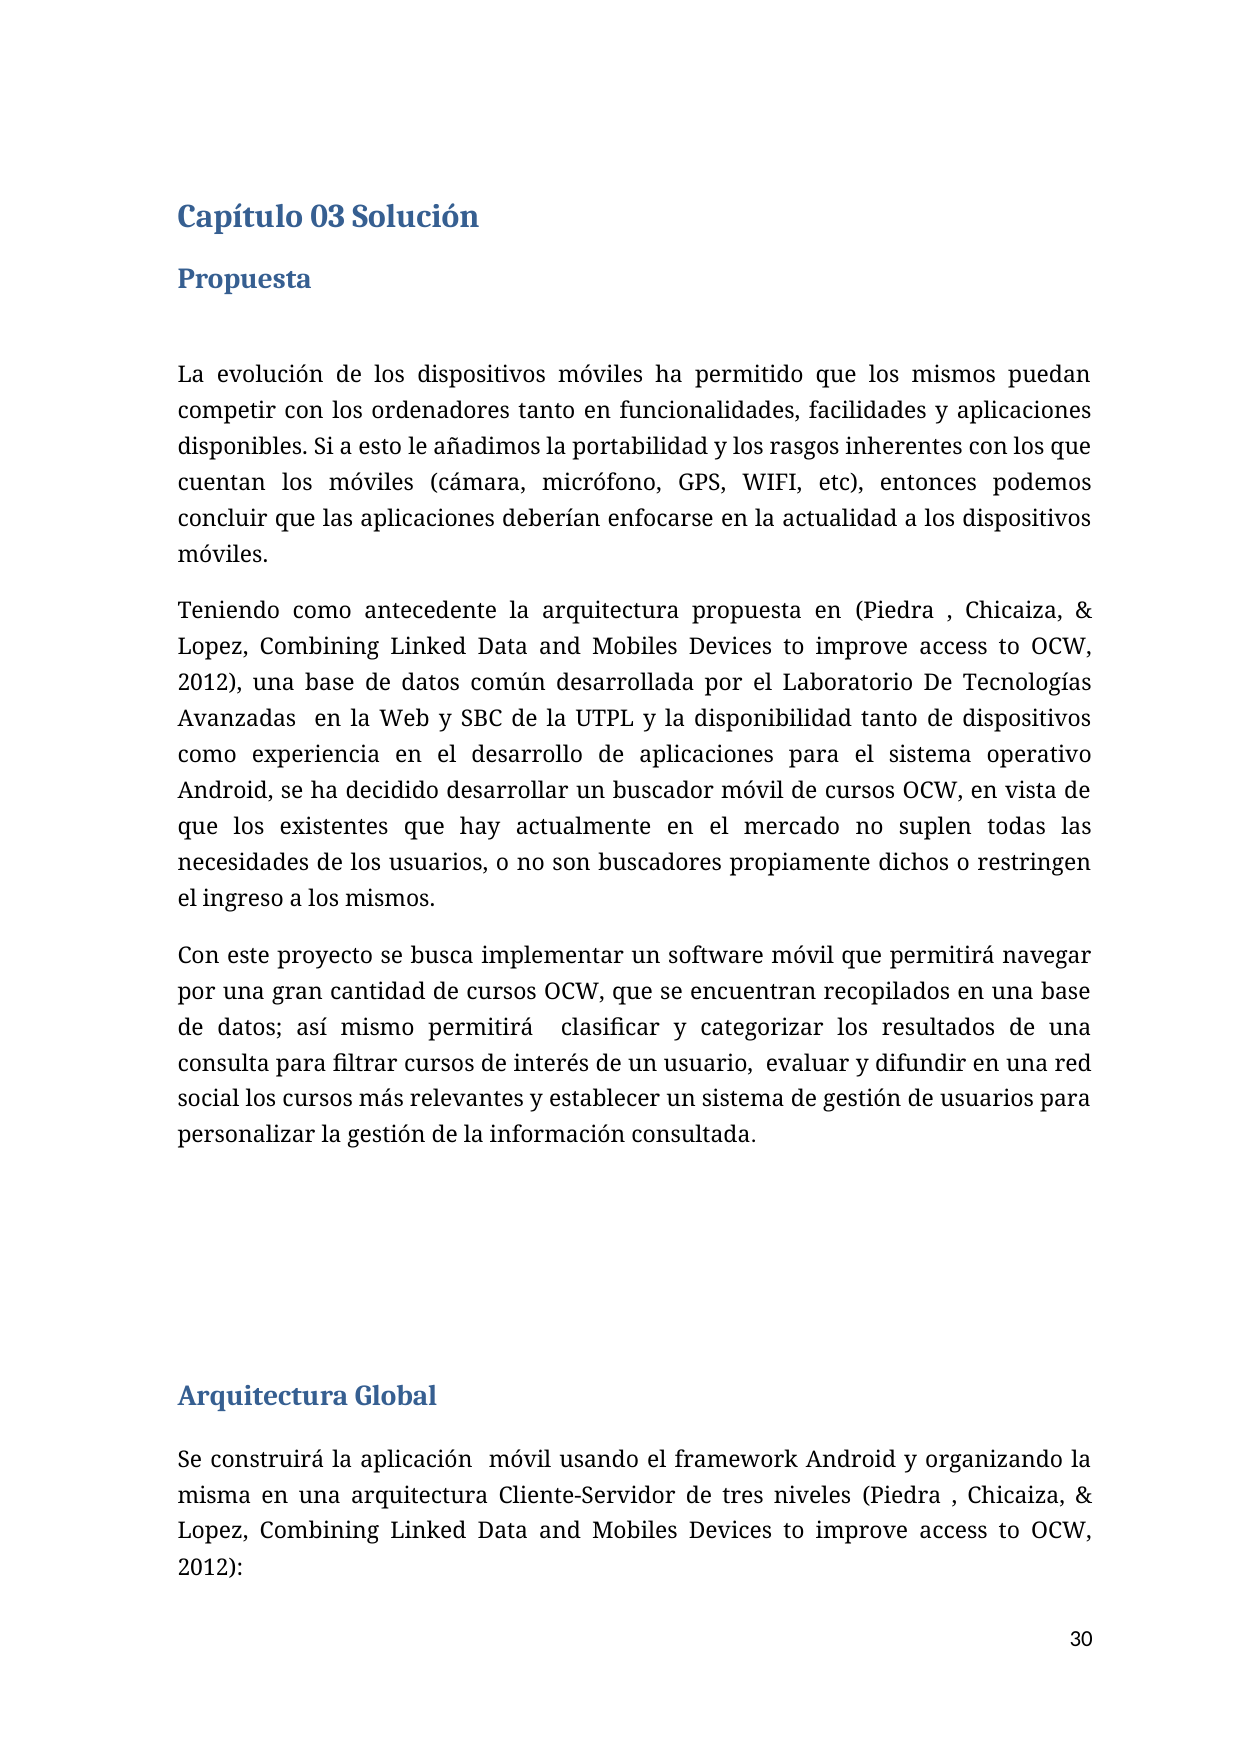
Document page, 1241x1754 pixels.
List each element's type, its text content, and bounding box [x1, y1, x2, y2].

subtitle Arquitectura Global [177, 1379, 1092, 1413]
subtitle Capítulo 03 Solución [177, 198, 1092, 236]
text Se construirá la aplicación móvil usando el framework Android y organizando la misma en una arquitectura Cliente-Servidor de tres niveles : [177, 1443, 1092, 1582]
text Teniendo como antecedente la arquitectura propuesta en , una base de datos común desarrollada por el Laboratorio De Tecnologías Avanzadas en la Web y SBC de la UTPL y la disponibilidad tanto de dispositivos como experiencia en el desarrollo de aplicaciones para el sistema operativo Android, se ha decidido desarrollar un buscador móvil de cursos OCW, en vista de que los existentes que hay actualmente en el mercado no suplen todas las necesidades de los usuarios, o no son buscadores propiamente dichos o restringen el ingreso a los mismos. [177, 594, 1092, 913]
text La evolución de los dispositivos móviles ha permitido que los mismos puedan competir con los ordenadores tanto en funcionalidades, facilidades y aplicaciones disponibles. Si a esto le añadimos la portabilidad y los rasgos inherentes con los que cuentan los móviles (cámara, micrófono, GPS, WIFI, etc), entonces podemos concluir que las aplicaciones deberían enfocarse en la actualidad a los dispositivos móviles. [177, 358, 1092, 569]
subtitle Propuesta [177, 263, 1092, 296]
text Con este proyecto se busca implementar un software móvil que permitirá navegar por una gran cantidad de cursos OCW, que se encuentran recopilados en una base de datos; así mismo permitirá clasificar y categorizar los resultados de una consulta para filtrar cursos de interés de un usuario, evaluar y difundir en una red social los cursos más relevantes y establecer un sistema de gestión de usuarios para personalizar la gestión de la información consultada. [177, 939, 1092, 1149]
